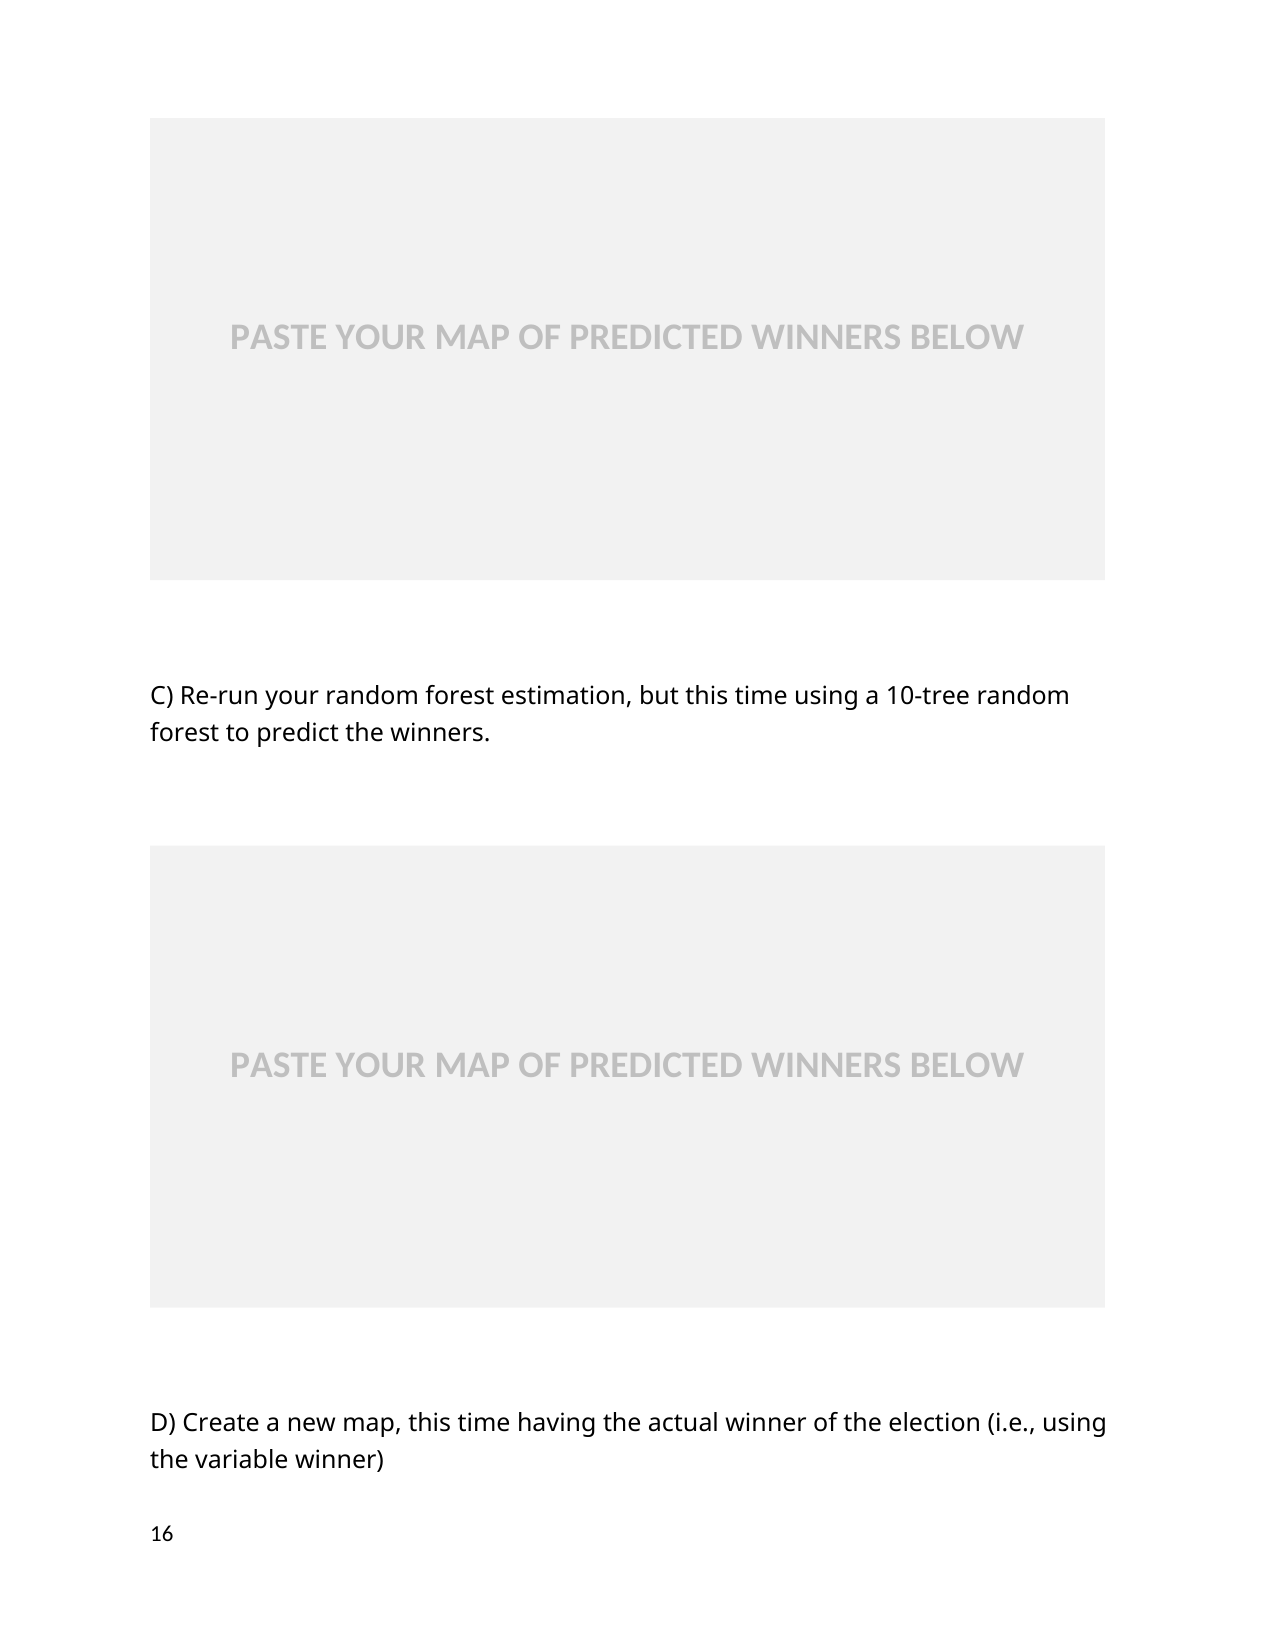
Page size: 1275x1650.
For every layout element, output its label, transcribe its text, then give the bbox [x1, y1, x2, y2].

text C) Re-run your random forest estimation, but this time using a 10-tree random forest to predict the winners. [150, 677, 1125, 748]
text D) Create a new map, this time having the actual winner of the election (i.e., using the variable winner) [150, 1405, 1125, 1476]
